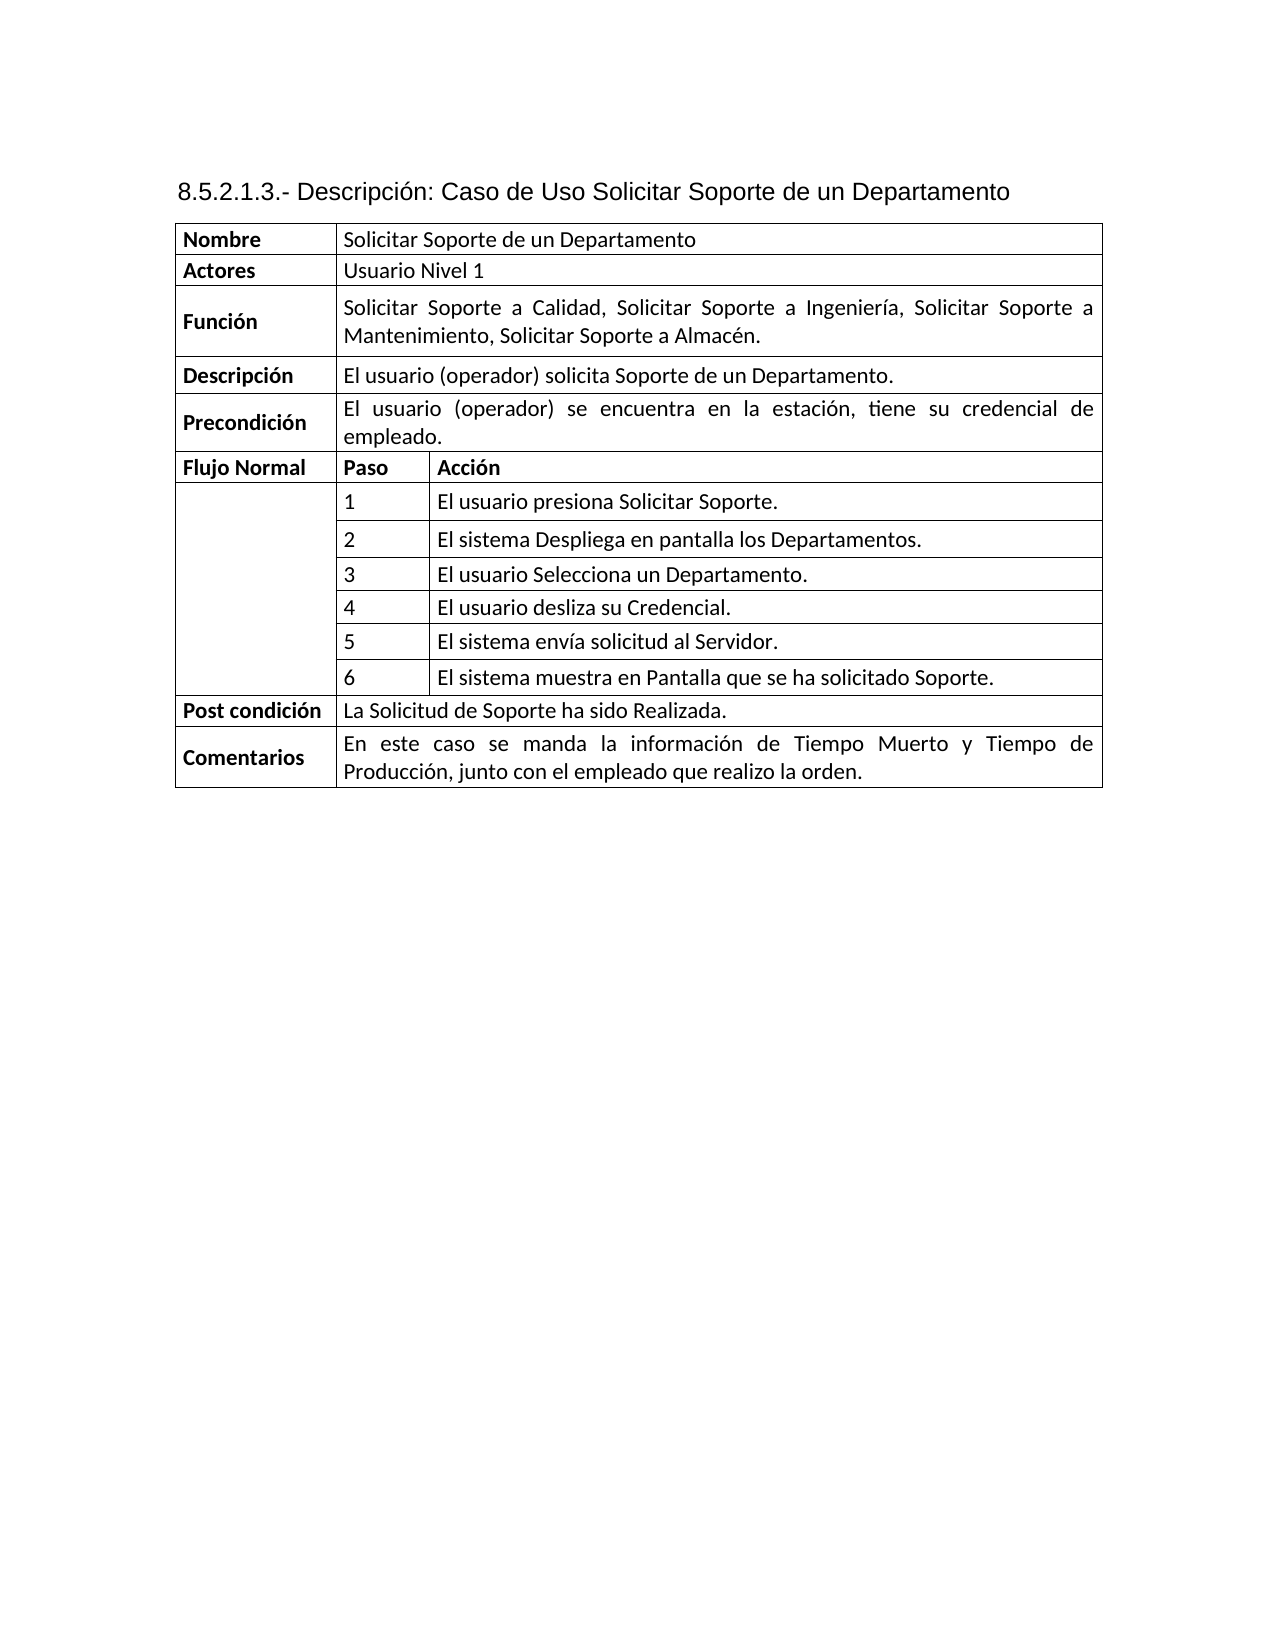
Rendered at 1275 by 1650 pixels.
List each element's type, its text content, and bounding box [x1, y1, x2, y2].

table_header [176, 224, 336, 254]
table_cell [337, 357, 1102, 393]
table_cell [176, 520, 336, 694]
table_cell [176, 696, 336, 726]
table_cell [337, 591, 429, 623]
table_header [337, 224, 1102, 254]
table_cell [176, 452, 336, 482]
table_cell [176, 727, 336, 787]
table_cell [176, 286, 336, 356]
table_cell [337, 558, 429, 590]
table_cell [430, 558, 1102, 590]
subtitle 8.5.2.1.3.- Descripción: Caso de Uso Solicitar Soporte de un Departamento [177, 177, 1157, 206]
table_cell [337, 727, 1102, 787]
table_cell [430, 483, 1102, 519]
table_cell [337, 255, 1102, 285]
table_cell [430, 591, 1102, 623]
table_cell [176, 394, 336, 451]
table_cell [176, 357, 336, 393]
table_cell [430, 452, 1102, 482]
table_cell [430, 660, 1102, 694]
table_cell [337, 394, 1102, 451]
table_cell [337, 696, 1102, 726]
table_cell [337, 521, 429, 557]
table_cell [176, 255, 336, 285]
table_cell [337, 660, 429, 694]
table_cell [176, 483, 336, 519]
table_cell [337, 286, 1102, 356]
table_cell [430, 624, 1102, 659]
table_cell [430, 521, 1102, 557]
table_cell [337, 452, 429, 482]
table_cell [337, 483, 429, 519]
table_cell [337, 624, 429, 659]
